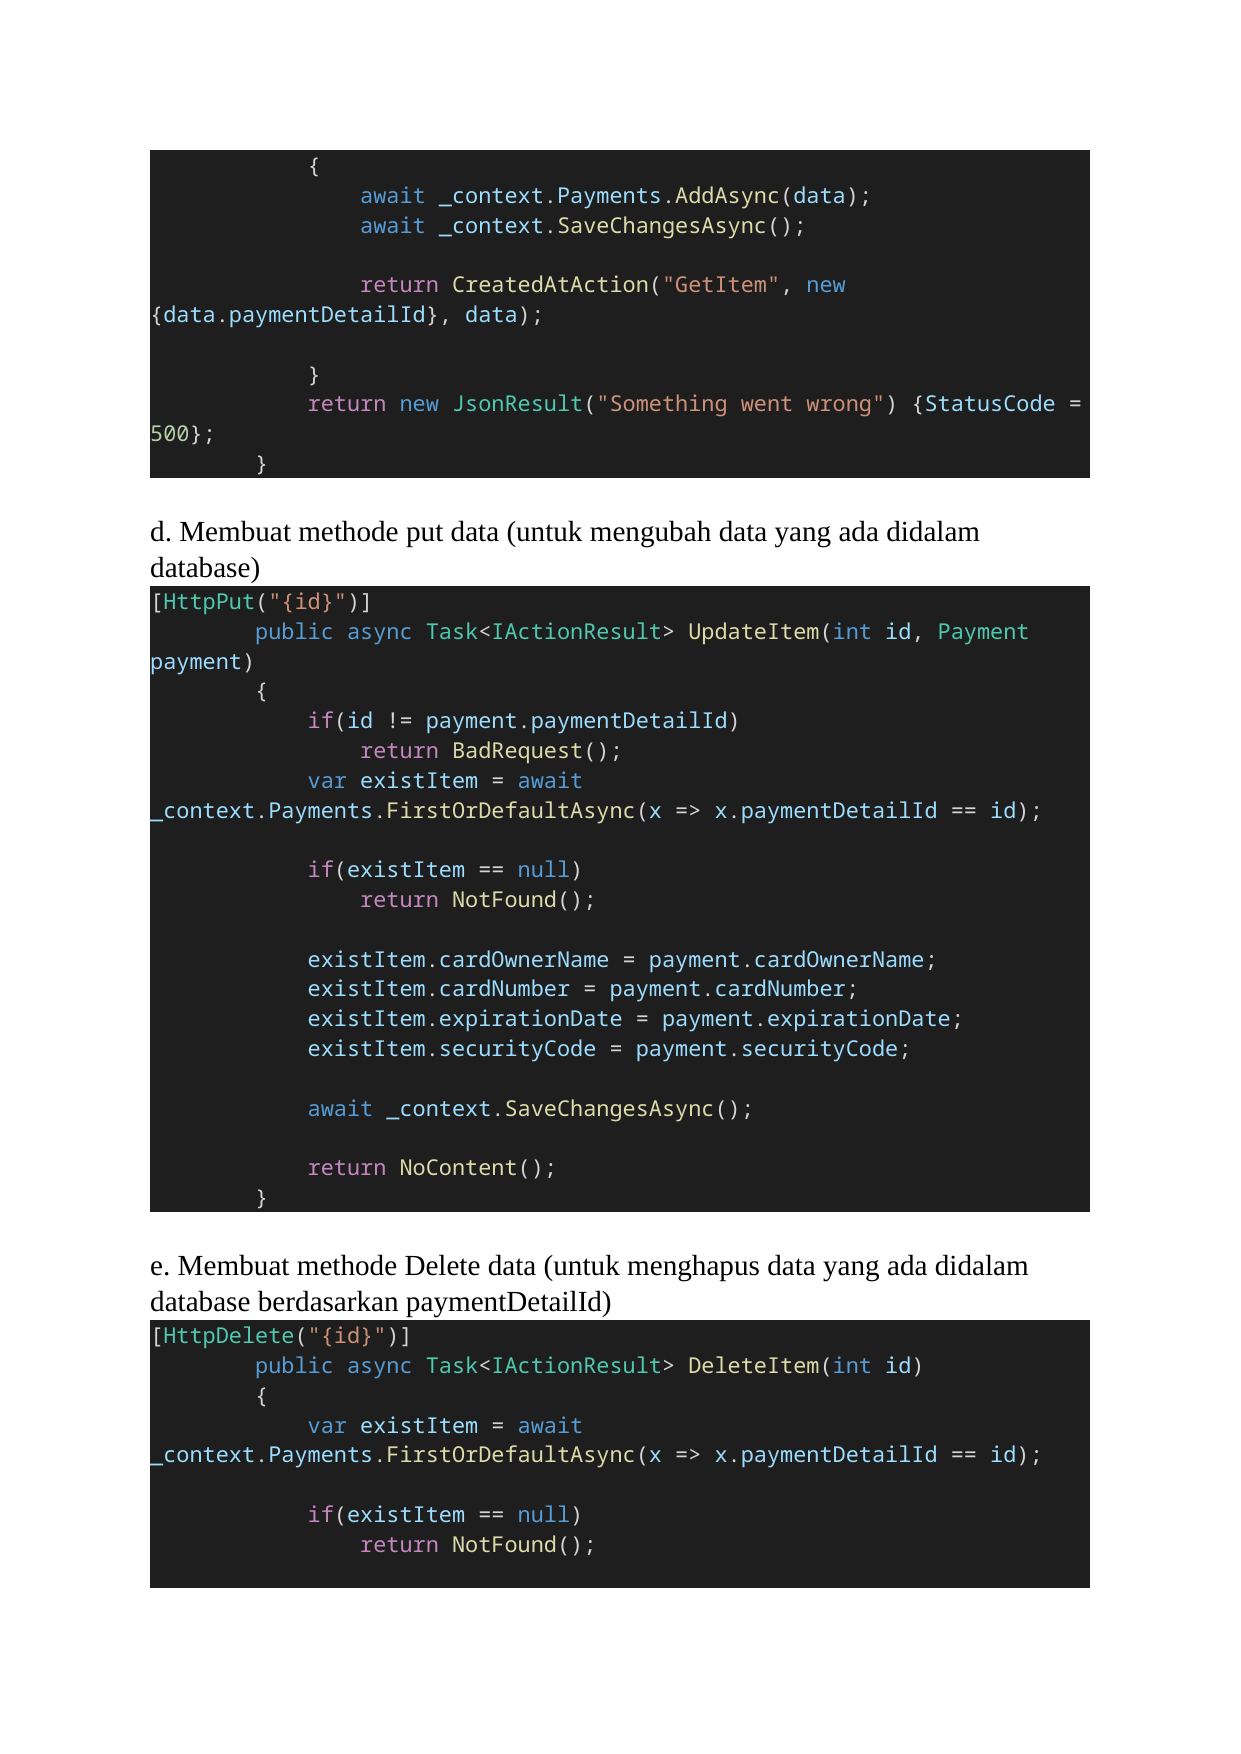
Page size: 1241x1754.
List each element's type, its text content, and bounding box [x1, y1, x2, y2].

text } [150, 1182, 1090, 1212]
text return BadRequest(); [150, 735, 1090, 765]
text } [150, 358, 1090, 388]
text public async Task<IActionResult> DeleteItem(int id) [150, 1350, 1090, 1380]
text await _context.SaveChangesAsync(); [150, 1093, 1090, 1122]
text return NoContent(); [150, 1152, 1090, 1182]
text if(id != payment.paymentDetailId) [150, 705, 1090, 735]
text } [150, 448, 1090, 478]
text public async Task<IActionResult> UpdateItem(int id, Payment payment) [150, 616, 1090, 676]
text if(existItem == null) [150, 854, 1090, 884]
text { [150, 150, 1090, 180]
text var existItem = await _context.Payments.FirstOrDefaultAsync(x => x.paymentDetailId == id); [150, 765, 1090, 824]
text d. Membuat methode put data (untuk mengubah data yang ada didalam database) [150, 514, 1090, 583]
text await _context.SaveChangesAsync(); [150, 209, 1090, 239]
text existItem.cardNumber = payment.cardNumber; [150, 973, 1090, 1003]
text return NotFound(); [150, 1529, 1090, 1558]
text var existItem = await _context.Payments.FirstOrDefaultAsync(x => x.paymentDetailId == id); [150, 1409, 1090, 1469]
text { [150, 676, 1090, 705]
text return CreatedAtAction("GetItem", new {data.paymentDetailId}, data); [150, 269, 1090, 329]
text { [150, 1380, 1090, 1409]
text if(existItem == null) [150, 1499, 1090, 1529]
text existItem.expirationDate = payment.expirationDate; [150, 1003, 1090, 1033]
text e. Membuat methode Delete data (untuk menghapus data yang ada didalam database berdasarkan paymentDetailId) [150, 1248, 1090, 1318]
text existItem.securityCode = payment.securityCode; [150, 1033, 1090, 1063]
text return new JsonResult("Something went wrong") {StatusCode = 500}; [150, 388, 1090, 448]
text await _context.Payments.AddAsync(data); [150, 180, 1090, 209]
text [HttpPut("{id}")] [150, 586, 1090, 616]
text existItem.cardOwnerName = payment.cardOwnerName; [150, 944, 1090, 973]
text [HttpDelete("{id}")] [150, 1320, 1090, 1350]
text return NotFound(); [150, 884, 1090, 914]
